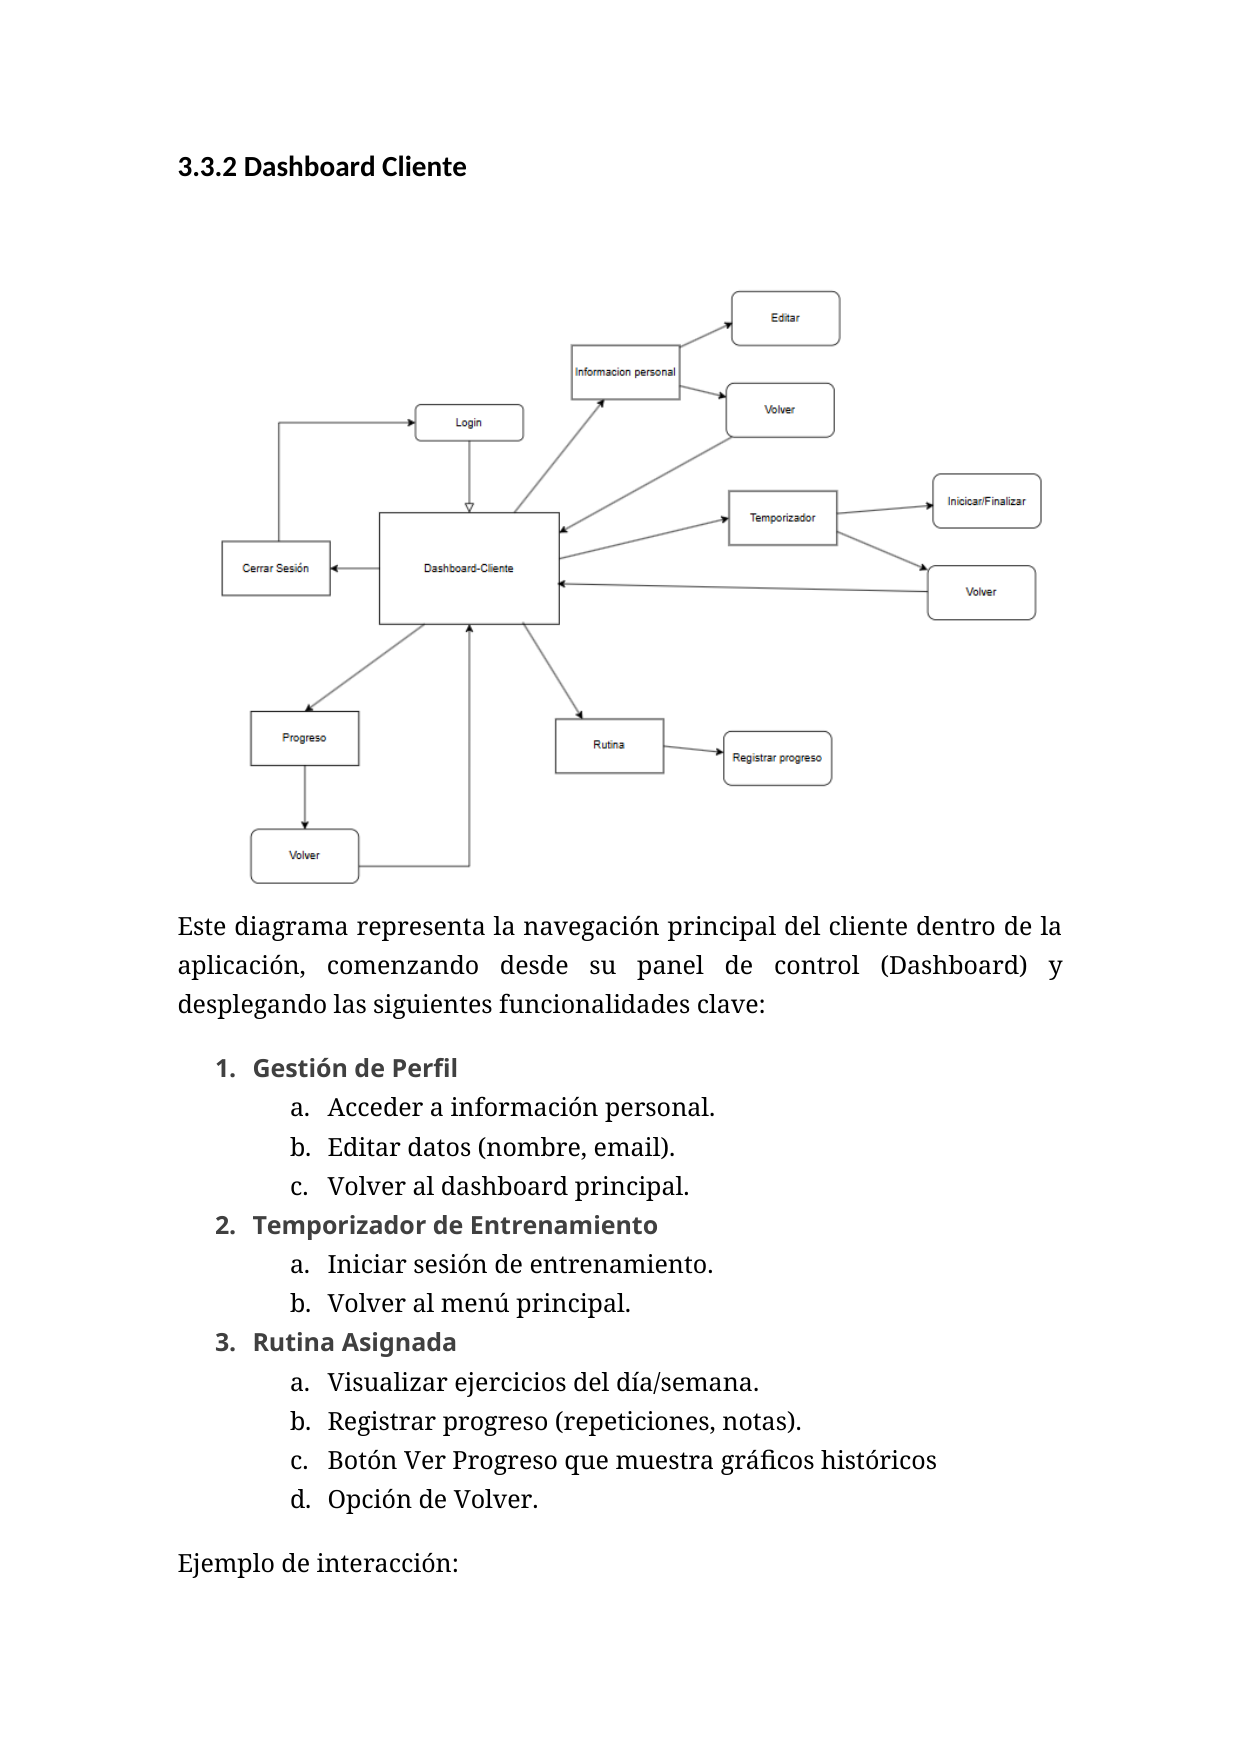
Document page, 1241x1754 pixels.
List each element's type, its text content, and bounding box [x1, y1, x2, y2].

text Ejemplo de interacción: [177, 1546, 1063, 1580]
list Iniciar sesión de entrenamiento. [290, 1247, 1063, 1281]
list Temporizador de Entrenamiento [215, 1207, 1063, 1242]
list Gestión de Perfil [215, 1051, 1063, 1085]
picture [177, 251, 1064, 905]
list Opción de Volver. [290, 1482, 1063, 1516]
list Editar datos (nombre, email). [290, 1129, 1063, 1163]
subtitle 3.3.2 Dashboard Cliente [177, 148, 1063, 183]
list Acceder a información personal. [290, 1090, 1063, 1124]
list Rutina Asignada [215, 1325, 1063, 1359]
list Visualizar ejercicios del día/semana. [290, 1364, 1063, 1398]
text Este diagrama representa la navegación principal del cliente dentro de la aplicación, comenzando desde su panel de control (Dashboard) y desplegando las siguientes funcionalidades clave: [177, 908, 1063, 1021]
list Volver al menú principal. [290, 1286, 1063, 1320]
list Registrar progreso (repeticiones, notas). [290, 1403, 1063, 1437]
list Botón Ver Progreso que muestra gráficos históricos [290, 1442, 1063, 1477]
list Volver al dashboard principal. [290, 1168, 1063, 1202]
